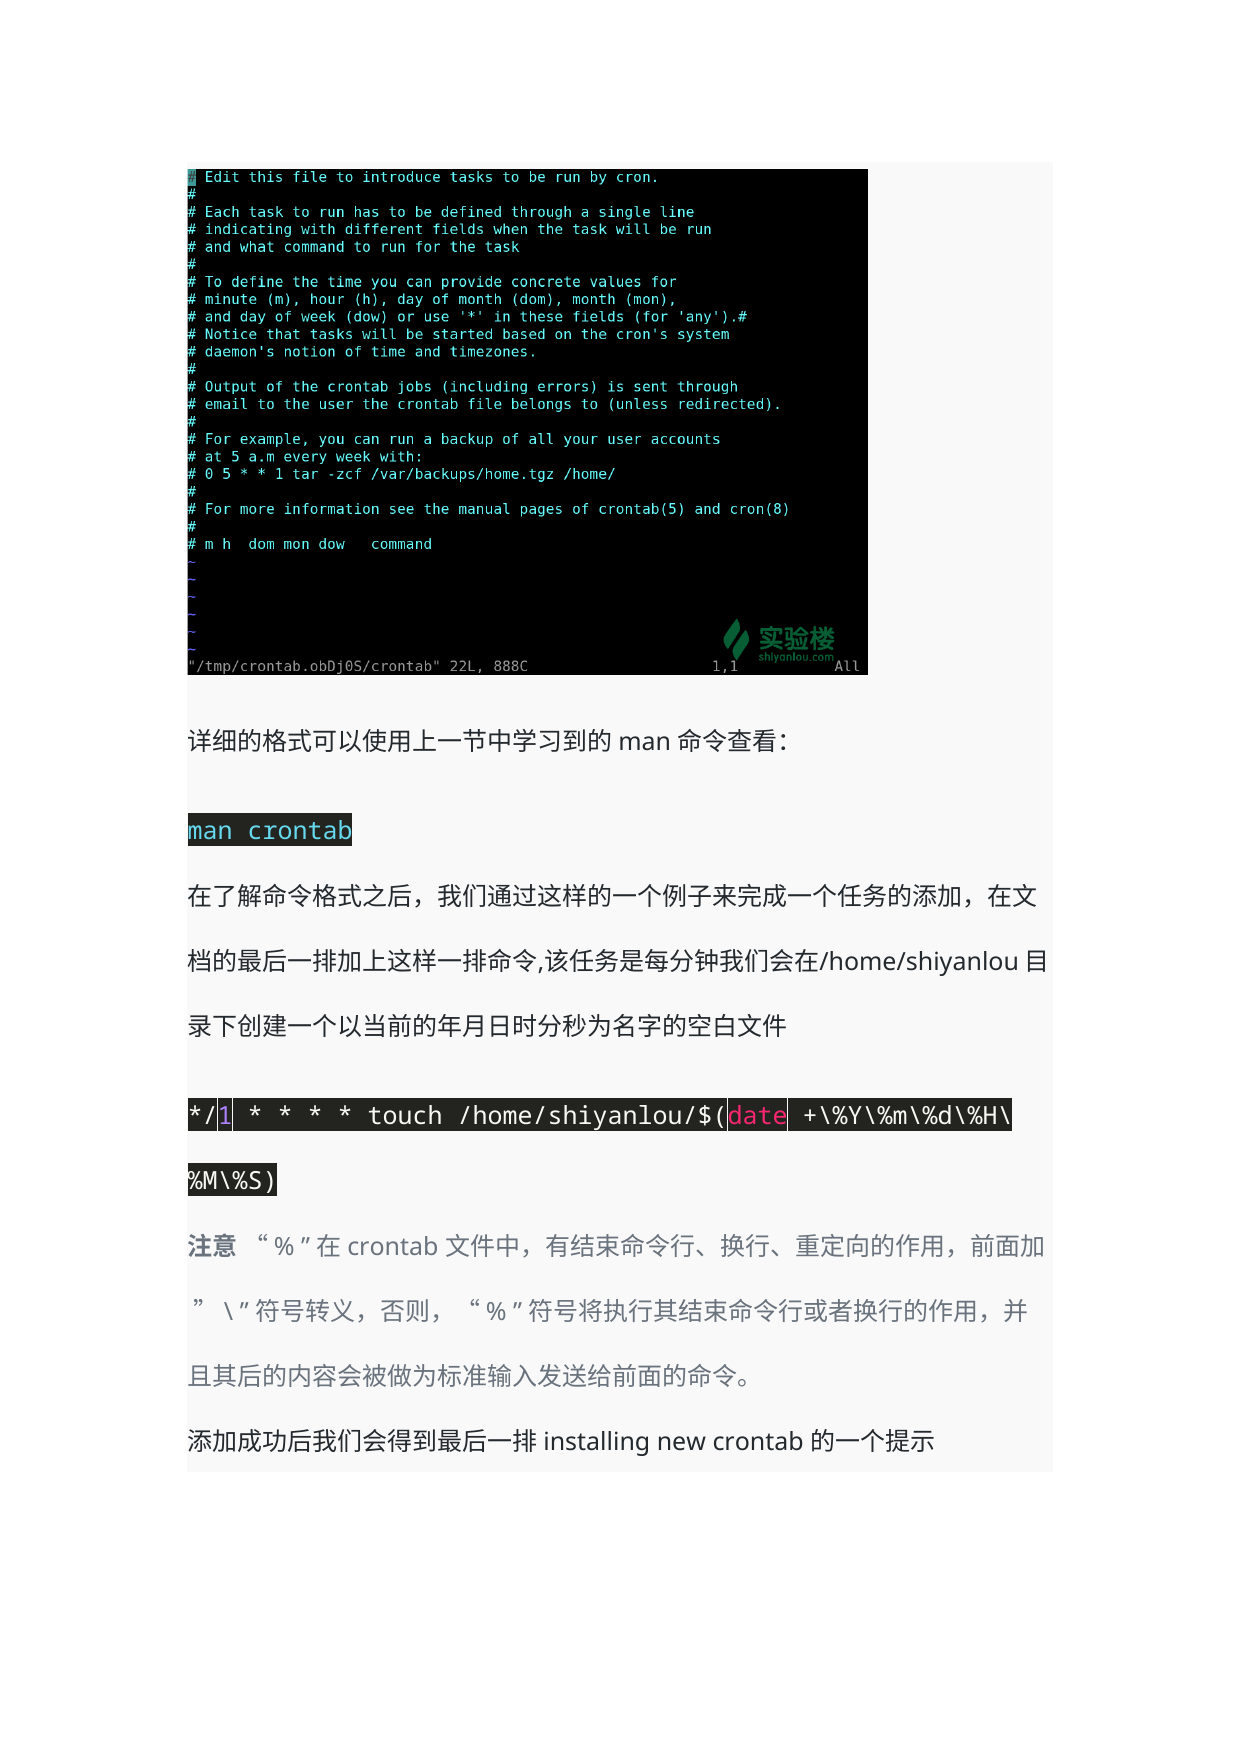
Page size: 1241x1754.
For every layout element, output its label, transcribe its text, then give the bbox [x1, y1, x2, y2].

text 在了解命令格式之后，我们通过这样的一个例子来完成一个任务的添加，在文档的最后一排加上这样一排命令,该任务是每分钟我们会在/home/shiyanlou目录下创建一个以当前的年月日时分秒为名字的空白文件 [187, 862, 1053, 1057]
text */1 * * * * touch /home/shiyanlou/$(date +\%Y\%m\%d\%H\%M\%S) [187, 1082, 1053, 1212]
text 注意 “ % ” 在 crontab 文件中，有结束命令行、换行、重定向的作用，前面加 ” \ ” 符号转义，否则，“ % ” 符号将执行其结束命令行或者换行的作用，并且其后的内容会被做为标准输入发送给前面的命令。 [187, 1212, 1053, 1407]
text 详细的格式可以使用上一节中学习到的 man 命令查看： [187, 707, 1053, 772]
text 添加成功后我们会得到最后一排 installing new crontab 的一个提示 [187, 1407, 1053, 1472]
picture [187, 169, 868, 675]
text man crontab [187, 797, 1053, 862]
